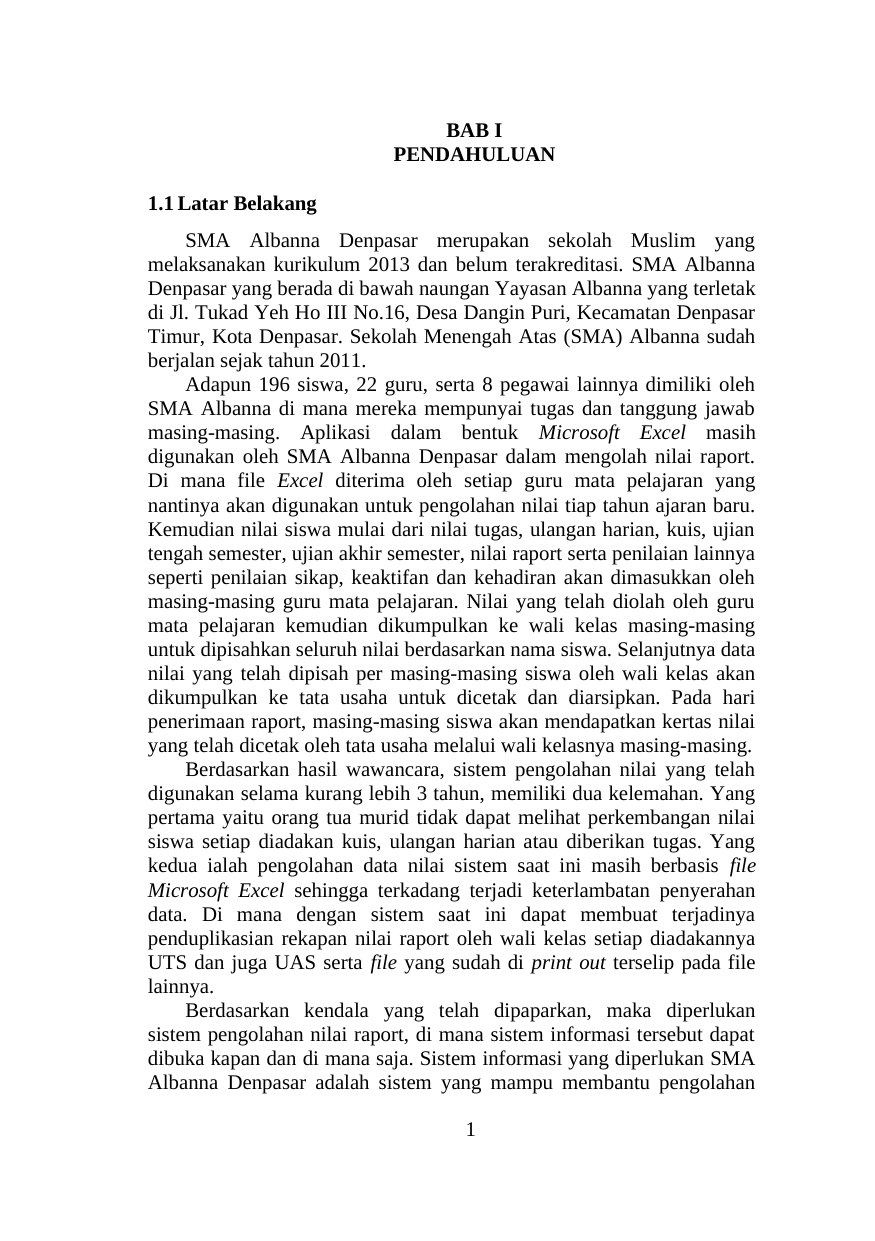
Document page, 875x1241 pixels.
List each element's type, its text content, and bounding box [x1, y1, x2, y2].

text Adapun 196 siswa, 22 guru, serta 8 pegawai lainnya dimiliki oleh SMA Albanna di mana mereka mempunyai tugas dan tanggung jawab masing-masing. Aplikasi dalam bentuk Microsoft Excel masih digunakan oleh SMA Albanna Denpasar dalam mengolah nilai raport. Di mana file Excel diterima oleh setiap guru mata pelajaran yang nantinya akan digunakan untuk pengolahan nilai tiap tahun ajaran baru. Kemudian nilai siswa mulai dari nilai tugas, ulangan harian, kuis, ujian tengah semester, ujian akhir semester, nilai raport serta penilaian lainnya seperti penilaian sikap, keaktifan dan kehadiran akan dimasukkan oleh masing-masing guru mata pelajaran. Nilai yang telah diolah oleh guru mata pelajaran kemudian dikumpulkan ke wali kelas masing-masing untuk dipisahkan seluruh nilai berdasarkan nama siswa. Selanjutnya data nilai yang telah dipisah per masing-masing siswa oleh wali kelas akan dikumpulkan ke tata usaha untuk dicetak dan diarsipkan. Pada hari penerimaan raport, masing-masing siswa akan mendapatkan kertas nilai yang telah dicetak oleh tata usaha melalui wali kelasnya masing-masing. [148, 372, 756, 757]
subtitle BAB I PENDAHULUAN [148, 118, 756, 166]
subtitle Latar Belakang [148, 191, 756, 215]
text SMA Albanna Denpasar merupakan sekolah Muslim yang melaksanakan kurikulum 2013 dan belum terakreditasi. SMA Albanna Denpasar yang berada di bawah naungan Yayasan Albanna yang terletak di Jl. Tukad Yeh Ho III No.16, Desa Dangin Puri, Kecamatan Denpasar Timur, Kota Denpasar. Sekolah Menengah Atas (SMA) Albanna sudah berjalan sejak tahun 2011. [148, 228, 756, 372]
text Berdasarkan hasil wawancara, sistem pengolahan nilai yang telah digunakan selama kurang lebih 3 tahun, memiliki dua kelemahan. Yang pertama yaitu orang tua murid tidak dapat melihat perkembangan nilai siswa setiap diadakan kuis, ulangan harian atau diberikan tugas. Yang kedua ialah pengolahan data nilai sistem saat ini masih berbasis file Microsoft Excel sehingga terkadang terjadi keterlambatan penyerahan data. Di mana dengan sistem saat ini dapat membuat terjadinya penduplikasian rekapan nilai raport oleh wali kelas setiap diadakannya UTS dan juga UAS serta file yang sudah di print out terselip pada file lainnya. [148, 757, 756, 998]
